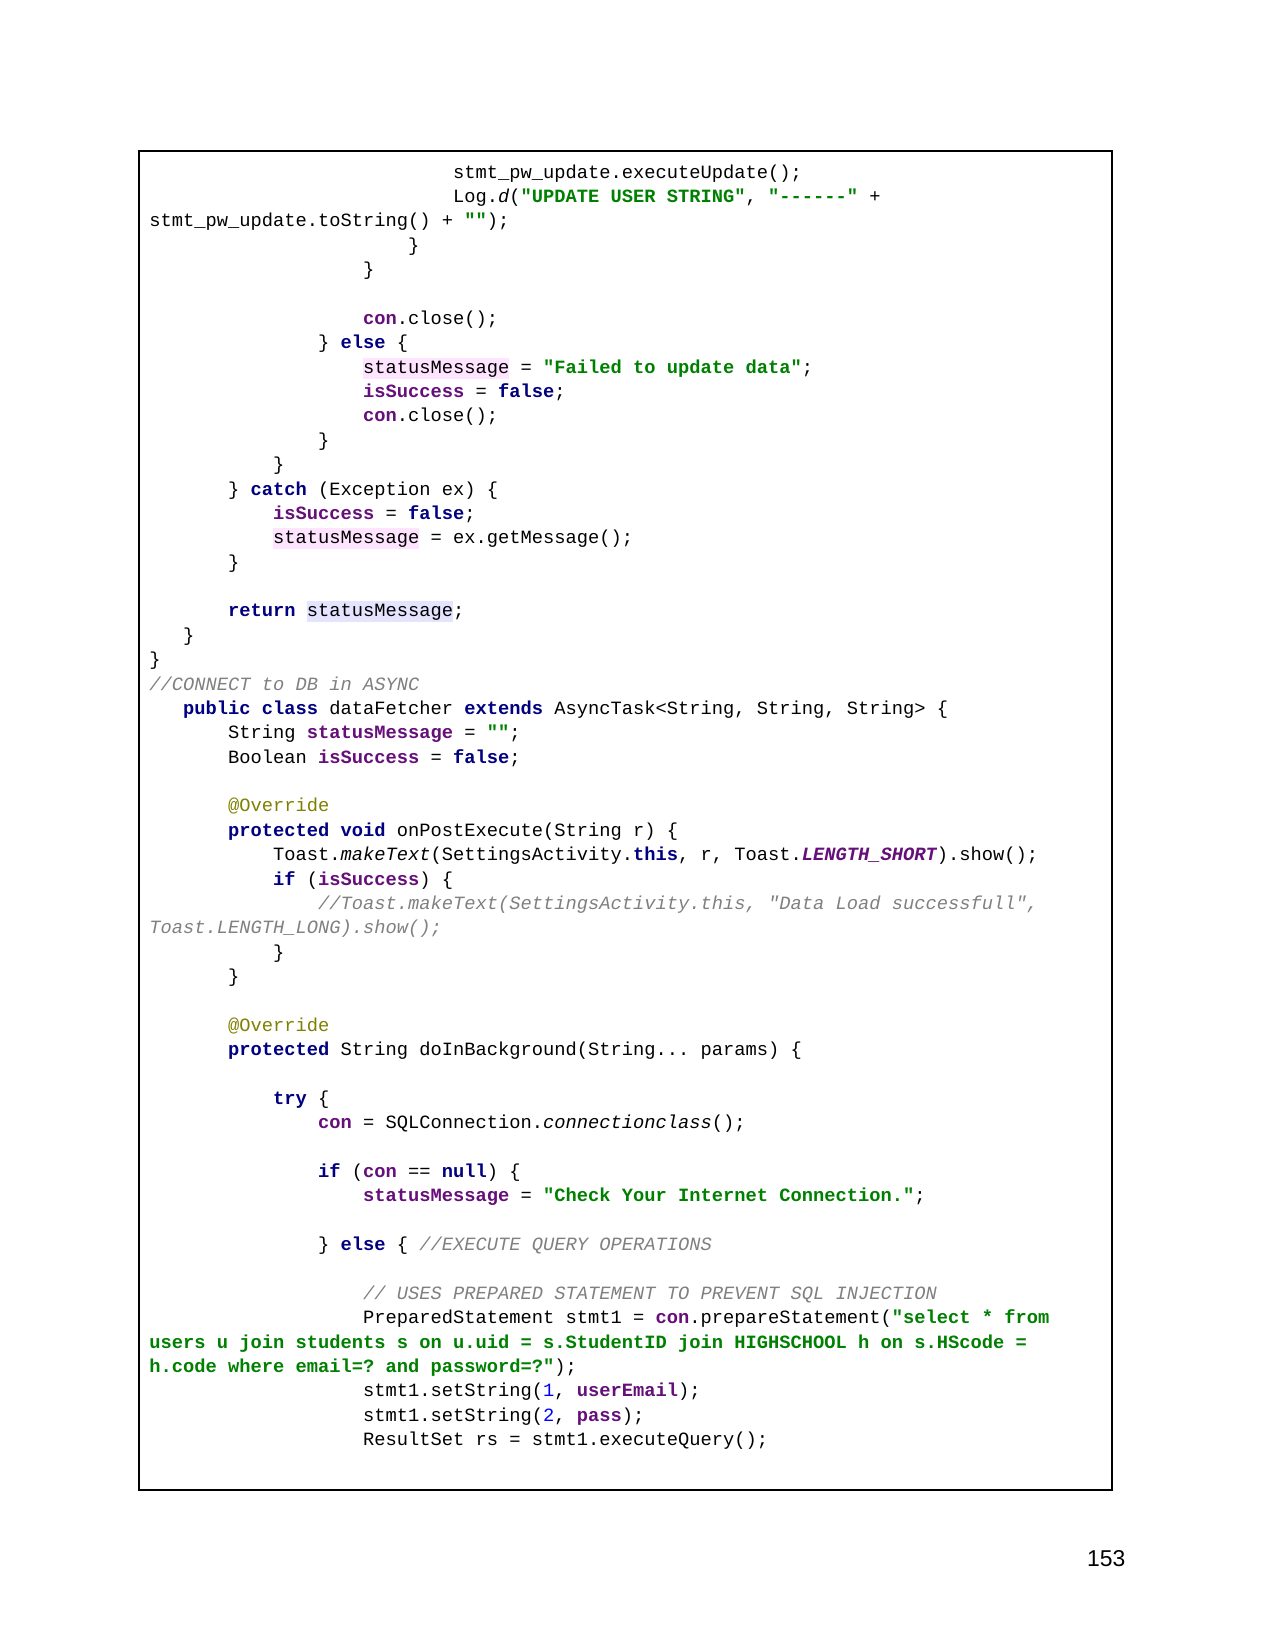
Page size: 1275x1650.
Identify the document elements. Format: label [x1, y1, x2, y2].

table_header [140, 152, 1111, 1489]
